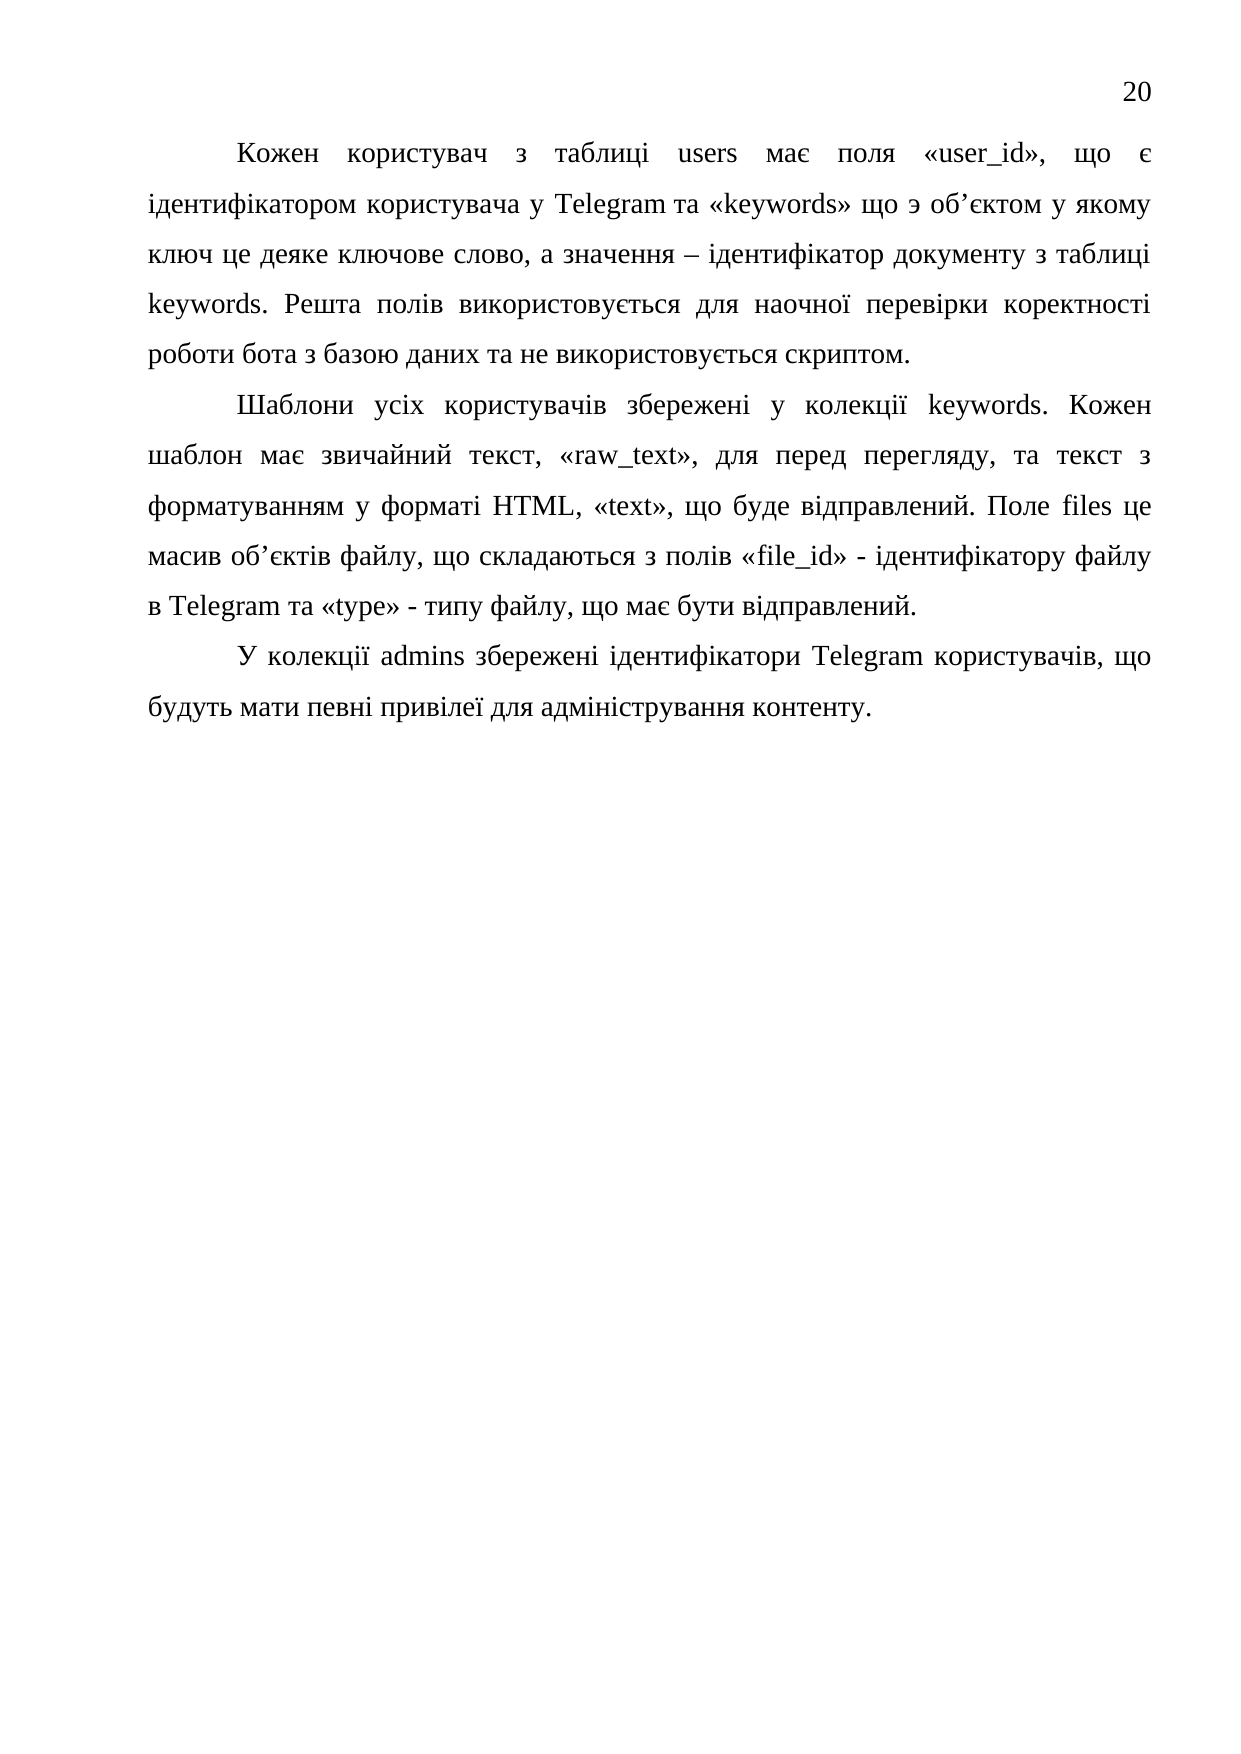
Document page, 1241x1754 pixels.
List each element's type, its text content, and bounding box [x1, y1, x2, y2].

text Кожен користувач з таблиці users має поля «user_id», що є ідентифікатором користувача у Telegram та «keywords» що э об’єктом у якому ключ це деяке ключове слово, а значення – ідентифікатор документу з таблиці keywords. Решта полів використовується для наочної перевірки коректності роботи бота з базою даних та не використовується скриптом. [148, 135, 1152, 370]
text У колекції admins збережені ідентифікатори Telegram користувачів, що будуть мати певні привілеї для адміністрування контенту. [148, 638, 1152, 722]
text Шаблони усіх користувачів збережені у колекції keywords. Кожен шаблон має звичайний текст, «raw_text», для перед перегляду, та текст з форматуванням у форматі HTML, «text», що буде відправлений. Поле files це масив об’єктів файлу, що складаються з полів «file_id» - ідентифікатору файлу в Telegram та «type» - типу файлу, що має бути відправлений. [148, 387, 1152, 622]
